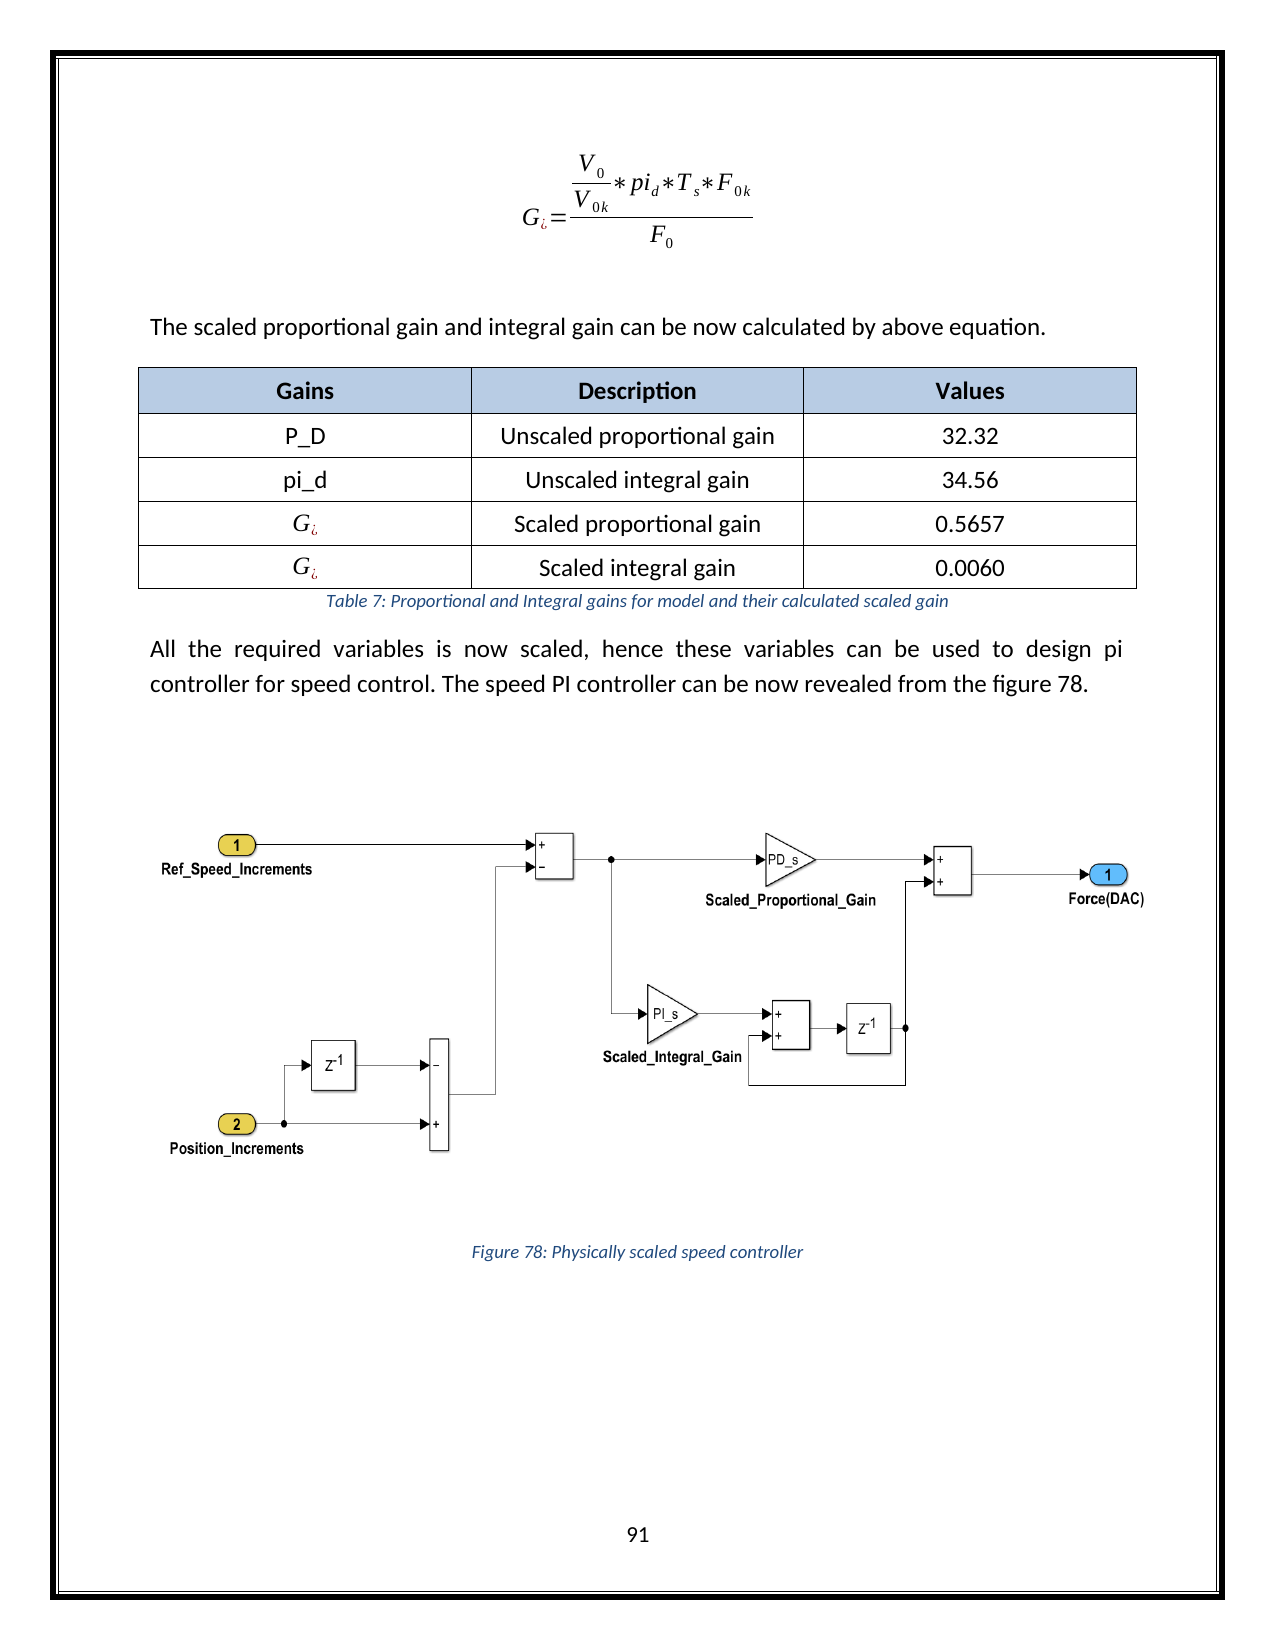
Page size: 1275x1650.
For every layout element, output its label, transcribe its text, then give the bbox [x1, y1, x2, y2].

table_cell Scaled proportional gain [472, 502, 803, 544]
table_cell [139, 546, 471, 588]
table_header Gains [139, 368, 471, 413]
table_cell P_D [139, 414, 471, 457]
table_cell Scaled integral gain [472, 546, 803, 588]
table_cell 34.56 [804, 458, 1136, 501]
table_cell 0.0060 [804, 546, 1136, 588]
table_cell 0.5657 [804, 502, 1136, 544]
table_cell pi_d [139, 458, 471, 501]
text Figure 78: Physically scaled speed controller [150, 1241, 1125, 1263]
text All the required variables is now scaled, hence these variables can be used to design pi controller for speed control. The speed PI controller can be now revealed from the figure 78. [150, 633, 1125, 699]
table_cell 32.32 [804, 414, 1136, 457]
table_cell [139, 502, 471, 544]
table_header Values [804, 368, 1136, 413]
text The scaled proportional gain and integral gain can be now calculated by above equation. [150, 311, 1125, 342]
table_header Description [472, 368, 803, 413]
table_cell Unscaled integral gain [472, 458, 803, 501]
picture [150, 752, 1159, 1241]
text Table 7: Proportional and Integral gains for model and their calculated scaled gain [150, 589, 1125, 612]
table_cell Unscaled proportional gain [472, 414, 803, 457]
